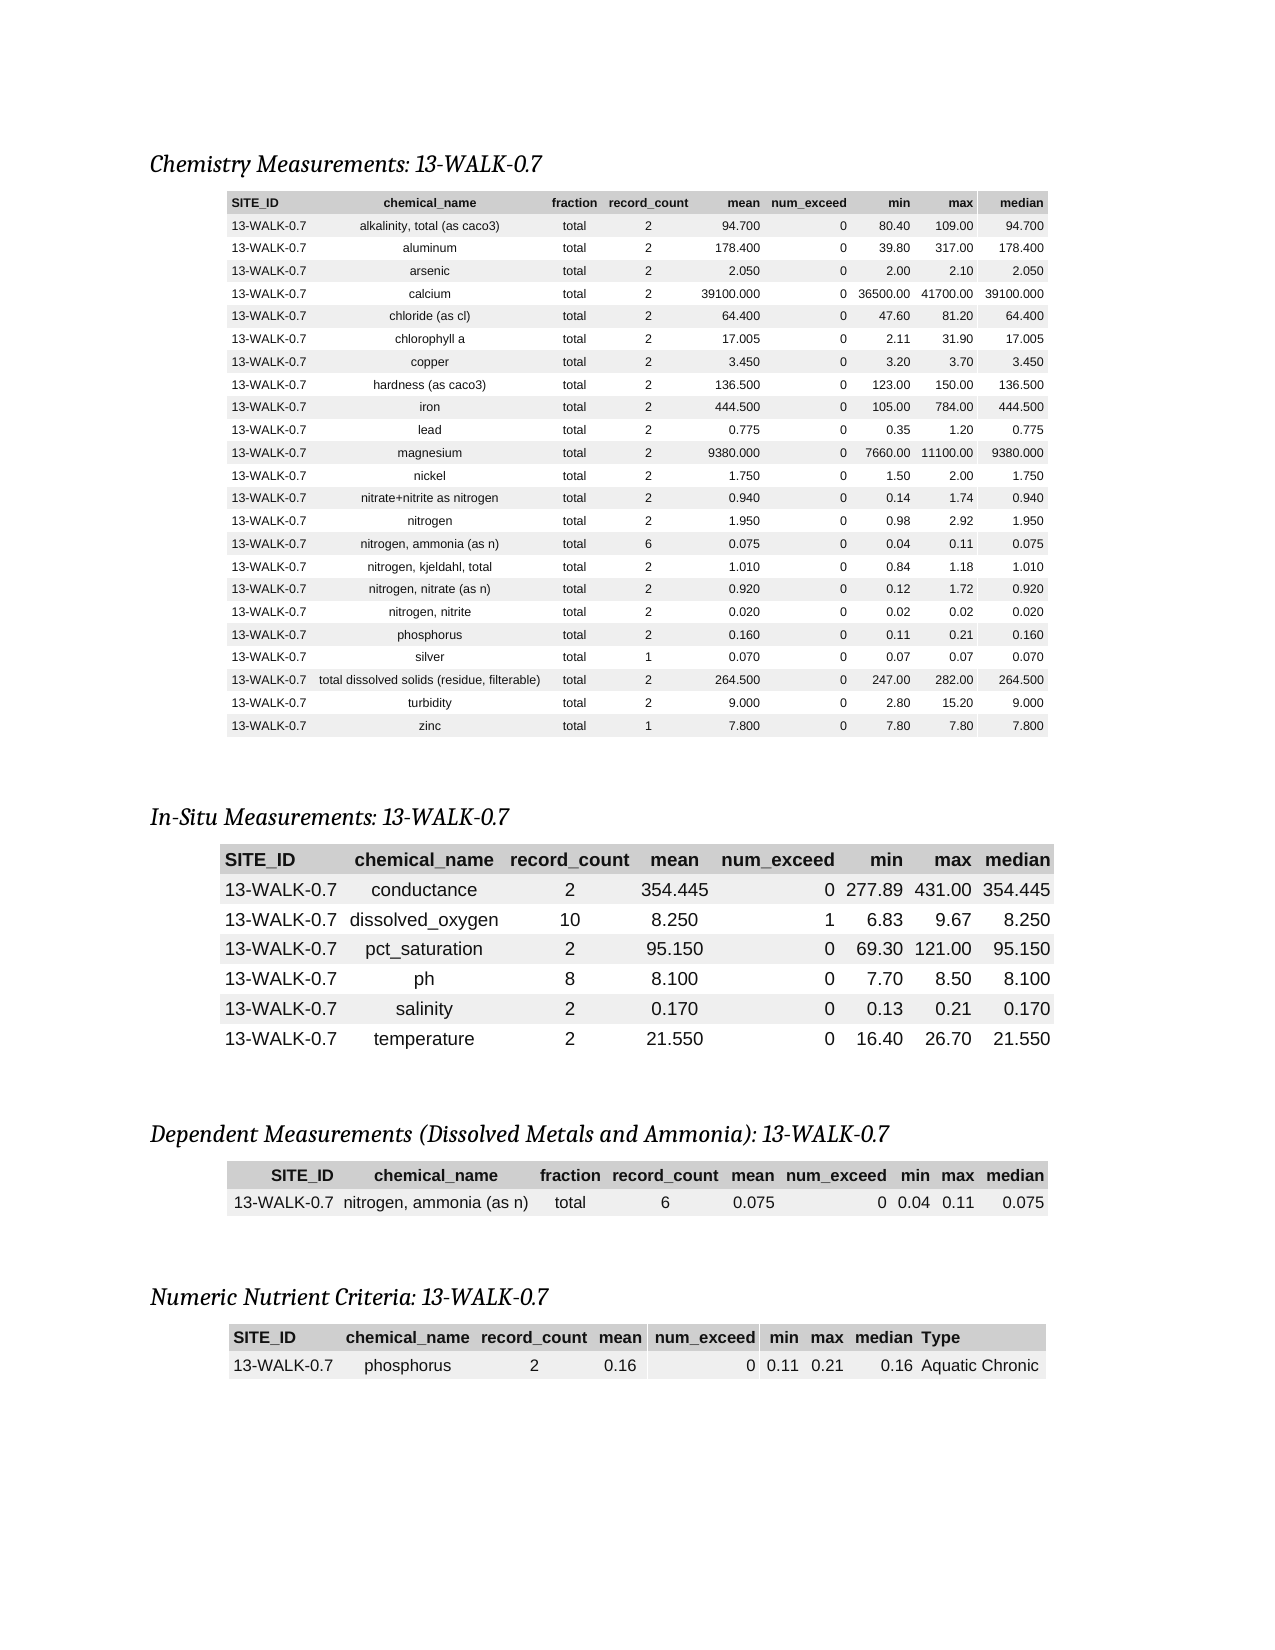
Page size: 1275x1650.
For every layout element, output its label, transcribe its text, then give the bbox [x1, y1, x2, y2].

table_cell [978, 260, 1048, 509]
text Dependent Measurements (Dissolved Metals and Ammonia): 13-WALK-0.7 [150, 1120, 1125, 1149]
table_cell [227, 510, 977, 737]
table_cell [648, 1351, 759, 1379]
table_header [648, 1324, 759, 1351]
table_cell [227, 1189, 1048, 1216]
text In-Situ Measurements: 13-WALK-0.7 [150, 803, 1125, 832]
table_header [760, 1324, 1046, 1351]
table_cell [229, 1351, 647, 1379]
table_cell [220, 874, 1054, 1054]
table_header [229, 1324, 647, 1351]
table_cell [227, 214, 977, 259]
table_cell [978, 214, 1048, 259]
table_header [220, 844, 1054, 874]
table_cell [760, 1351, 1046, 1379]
text Chemistry Measurements: 13-WALK-0.7 [150, 150, 1125, 179]
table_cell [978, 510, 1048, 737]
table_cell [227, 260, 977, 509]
text Numeric Nutrient Criteria: 13-WALK-0.7 [150, 1282, 1125, 1311]
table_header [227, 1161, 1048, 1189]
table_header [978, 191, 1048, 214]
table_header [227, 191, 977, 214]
